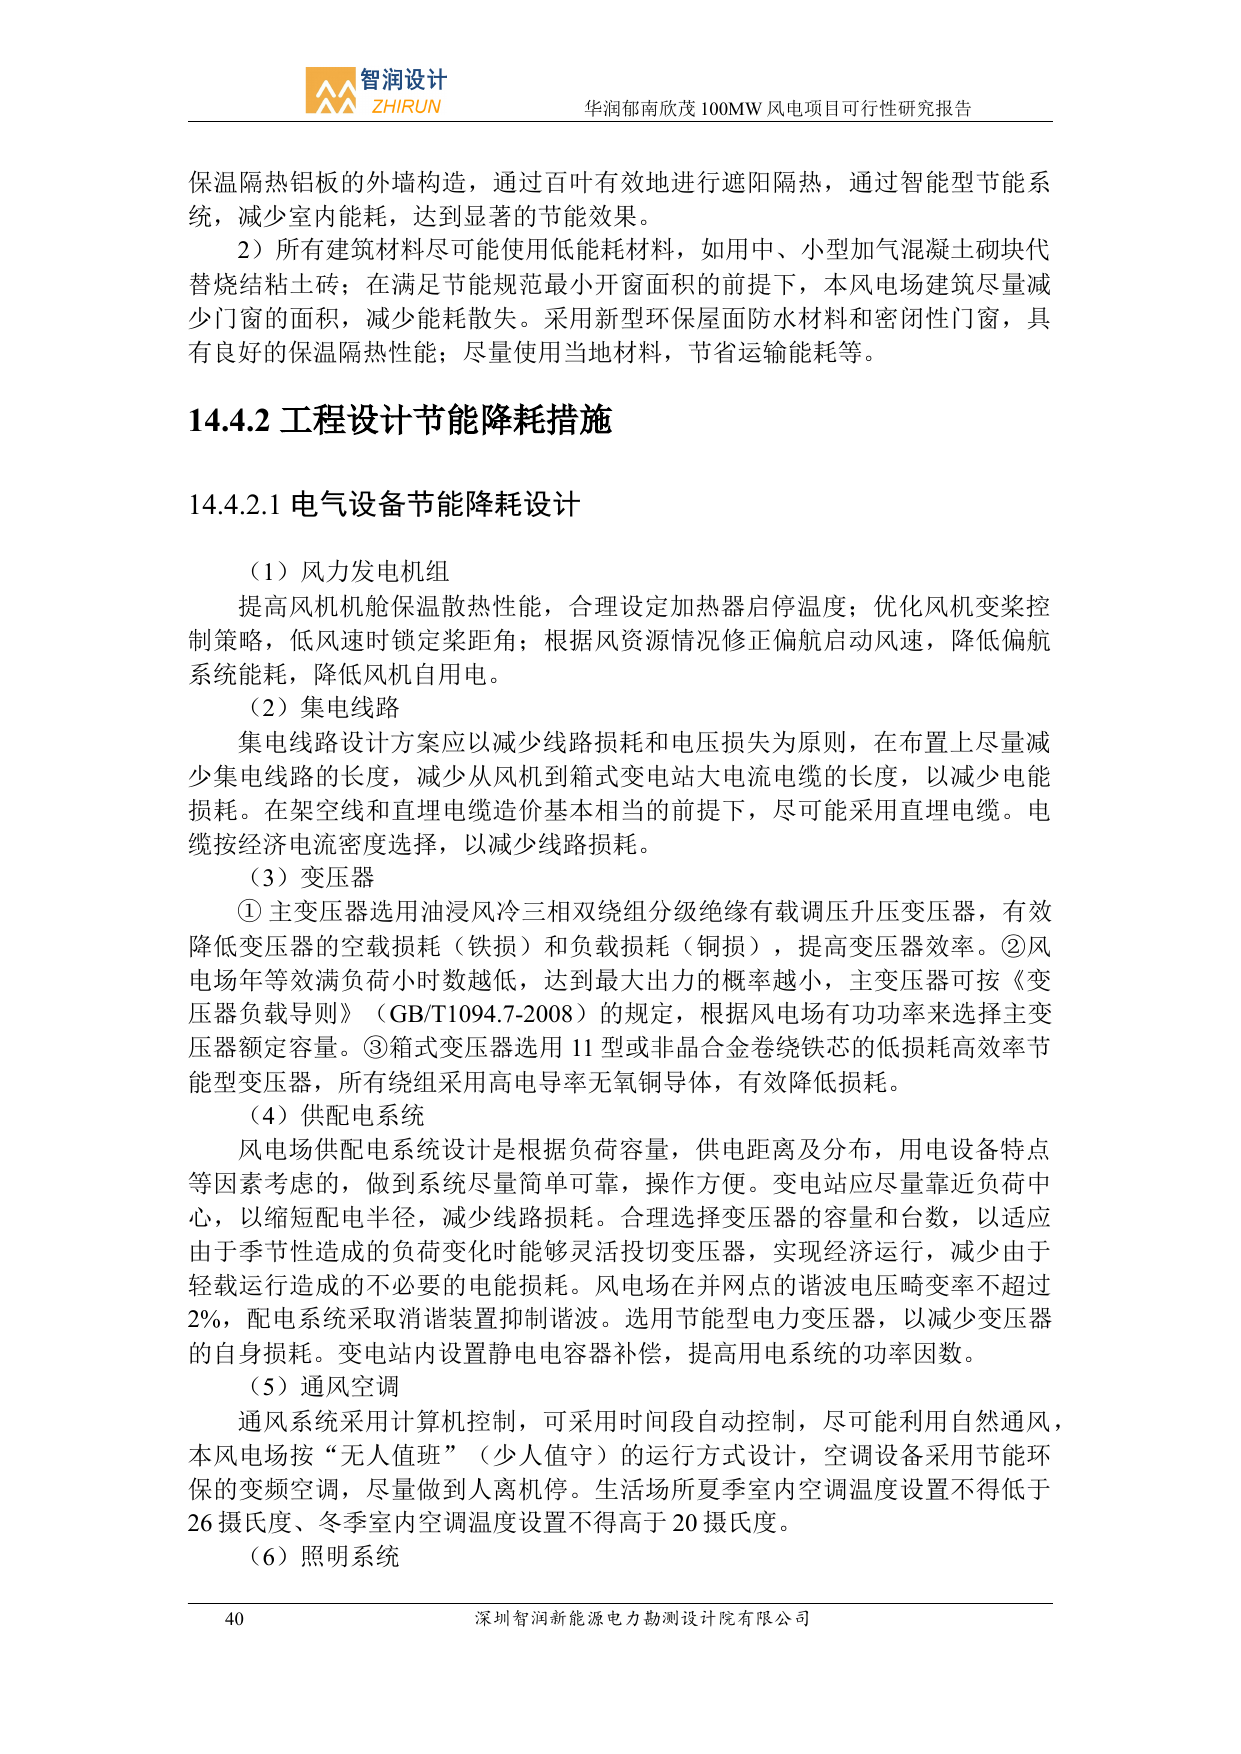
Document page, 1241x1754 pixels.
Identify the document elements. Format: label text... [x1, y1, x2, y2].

picture [305, 65, 448, 115]
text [187, 163, 1053, 231]
text （6）照明系统 [187, 1539, 1053, 1573]
text （3）变压器 [187, 859, 1053, 893]
text 风电场供配电系统设计是根据负荷容量，供电距离及分布，用电设备特点等因素考虑的，做到系统尽量简单可靠，操作方便。变电站应尽量靠近负荷中心，以缩短配电半径，减少线路损耗。合理选择变压器的容量和台数，以适应由于季节性造成的负荷变化时能够灵活投切变压器，实现经济运行，减少由于轻载运行造成的不必要的电能损耗。风电场在并网点的谐波电压畸变率不超过2%，配电系统采取消谐装置抑制谐波。选用节能型电力变压器，以减少变压器的自身损耗。变电站内设置静电电容器补偿，提高用电系统的功率因数。 [187, 1131, 1053, 1369]
text （5）通风空调 [187, 1369, 1053, 1403]
text 14.4.2 工程设计节能降耗措施 [187, 384, 1053, 452]
text 提高风机机舱保温散热性能，合理设定加热器启停温度；优化风机变桨控制策略，低风速时锁定桨距角；根据风资源情况修正偏航启动风速，降低偏航系统能耗，降低风机自用电。 [187, 588, 1053, 690]
text 14.4.2.1 电气设备节能降耗设计 [187, 469, 1053, 537]
text （4）供配电系统 [187, 1097, 1053, 1131]
text （2）集电线路 [187, 690, 1053, 724]
text 通风系统采用计算机控制，可采用时间段自动控制，尽可能利用自然通风，本风电场按“无人值班”（少人值守）的运行方式设计，空调设备采用节能环保的变频空调，尽量做到人离机停。生活场所夏季室内空调温度设置不得低于26摄氏度、冬季室内空调温度设置不得高于20摄氏度。 [187, 1403, 1053, 1539]
text 集电线路设计方案应以减少线路损耗和电压损失为原则，在布置上尽量减少集电线路的长度，减少从风机到箱式变电站大电流电缆的长度，以减少电能损耗。在架空线和直埋电缆造价基本相当的前提下，尽可能采用直埋电缆。电缆按经济电流密度选择，以减少线路损耗。 [187, 724, 1053, 859]
text ①主变压器选用油浸风冷三相双绕组分级绝缘有载调压升压变压器，有效降低变压器的空载损耗（铁损）和负载损耗（铜损），提高变压器效率。②风电场年等效满负荷小时数越低，达到最大出力的概率越小，主变压器可按《变压器负载导则》（GB/T1094.7-2008）的规定，根据风电场有功功率来选择主变压器额定容量。③箱式变压器选用11型或非晶合金卷绕铁芯的低损耗高效率节能型变压器，所有绕组采用高电导率无氧铜导体，有效降低损耗。 [187, 893, 1053, 1097]
text （1）风力发电机组 [187, 554, 1053, 588]
text 2）所有建筑材料尽可能使用低能耗材料，如用中、小型加气混凝土砌块代替烧结粘土砖；在满足节能规范最小开窗面积的前提下，本风电场建筑尽量减少门窗的面积，减少能耗散失。采用新型环保屋面防水材料和密闭性门窗，具有良好的保温隔热性能；尽量使用当地材料，节省运输能耗等。 [187, 231, 1053, 367]
